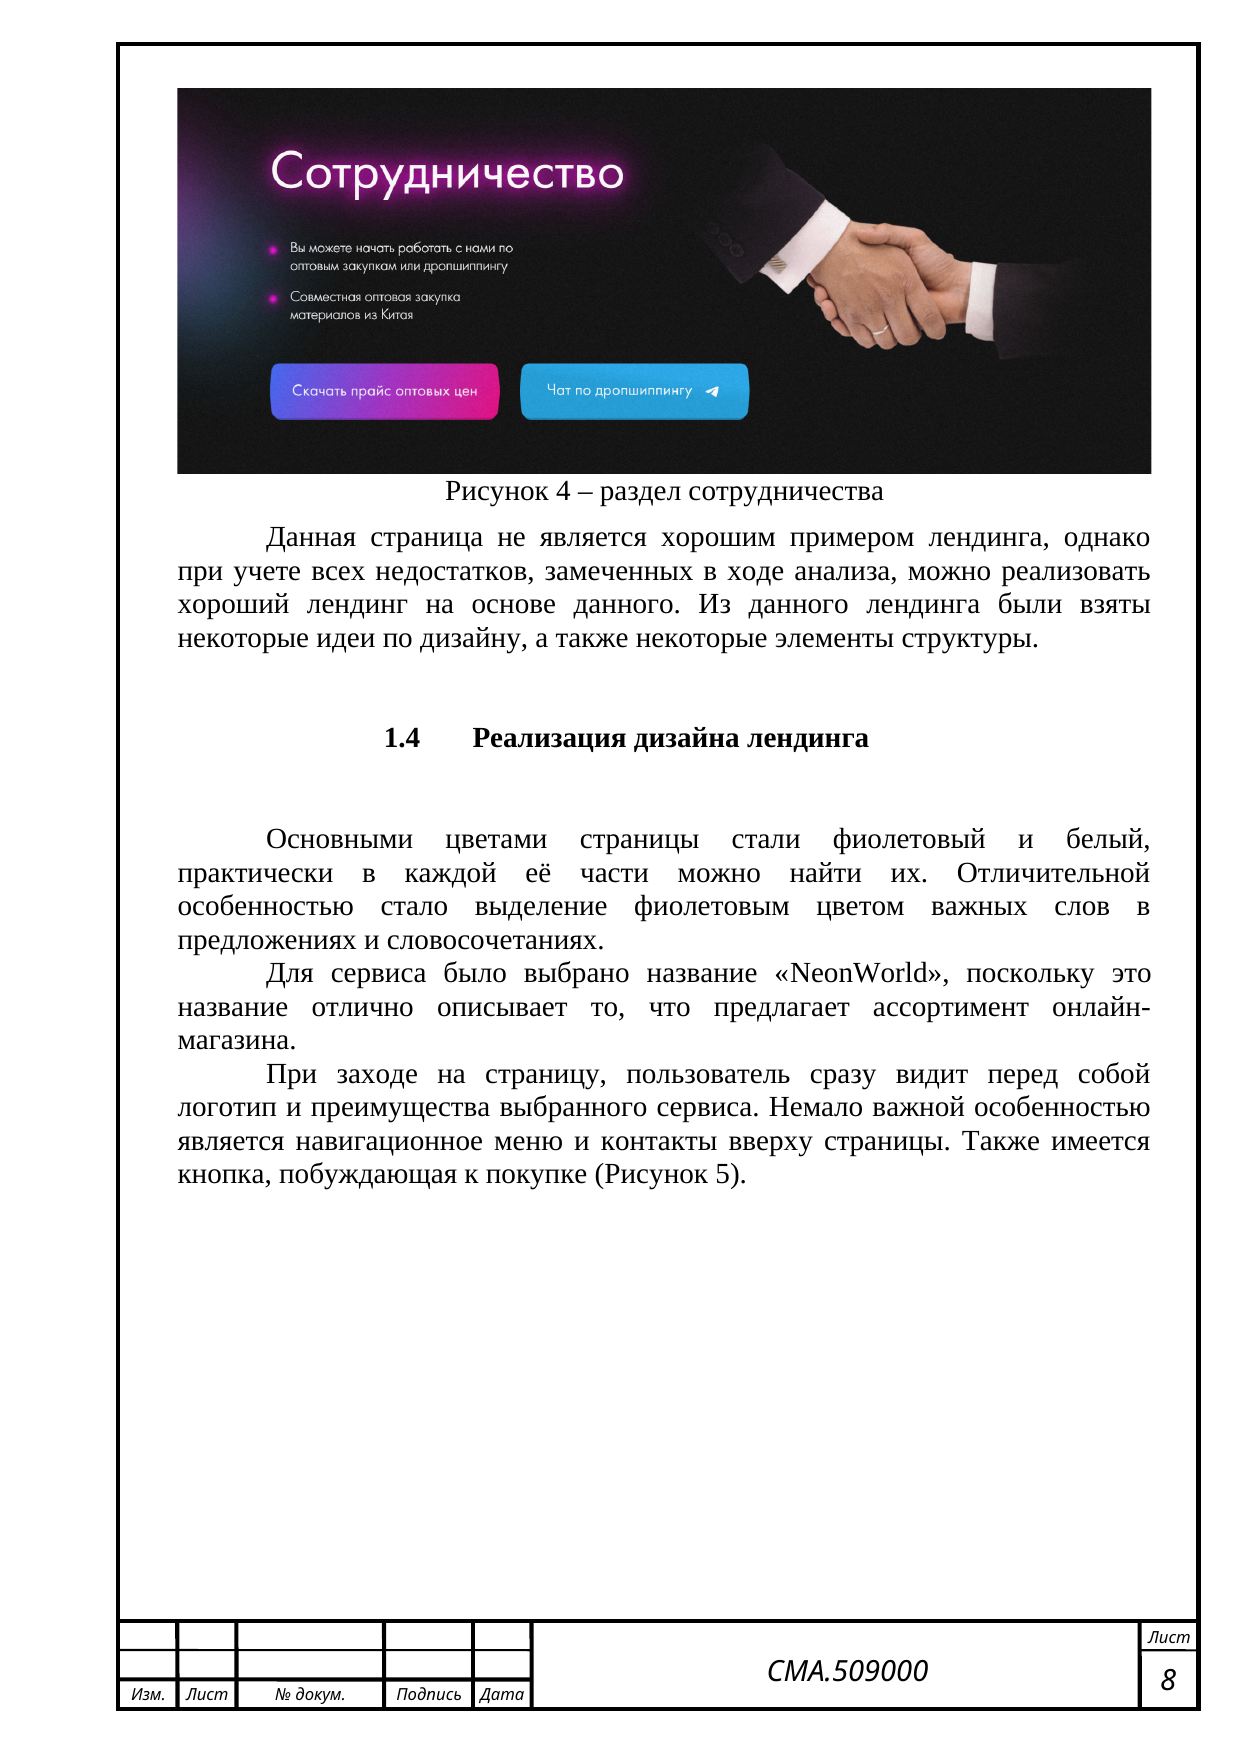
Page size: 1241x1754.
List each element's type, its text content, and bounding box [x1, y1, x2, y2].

text Реализация дизайна лендинга [309, 721, 1152, 754]
picture [177, 88, 1152, 474]
text Рисунок 4 – раздел сотрудничества [177, 474, 1152, 507]
text Основными цветами страницы стали фиолетовый и белый, практически в каждой её части можно найти их. Отличительной особенностью стало выделение фиолетовым цветом важных слов в предложениях и словосочетаниях. [177, 821, 1152, 955]
text Для сервиса было выбрано название «NeonWorld», поскольку это название отлично описывает то, что предлагает ассортимент онлайн- магазина. [177, 955, 1152, 1056]
text При заходе на страницу, пользователь сразу видит перед собой логотип и преимущества выбранного сервиса. Немало важной особенностью является навигационное меню и контакты вверху страницы. Также имеется кнопка, побуждающая к покупке (Рисунок 5). [177, 1056, 1152, 1190]
text Данная страница не является хорошим примером лендинга, однако при учете всех недостатков, замеченных в ходе анализа, можно реализовать хороший лендинг на основе данного. Из данного лендинга были взяты некоторые идеи по дизайну, а также некоторые элементы структуры. [177, 519, 1152, 653]
